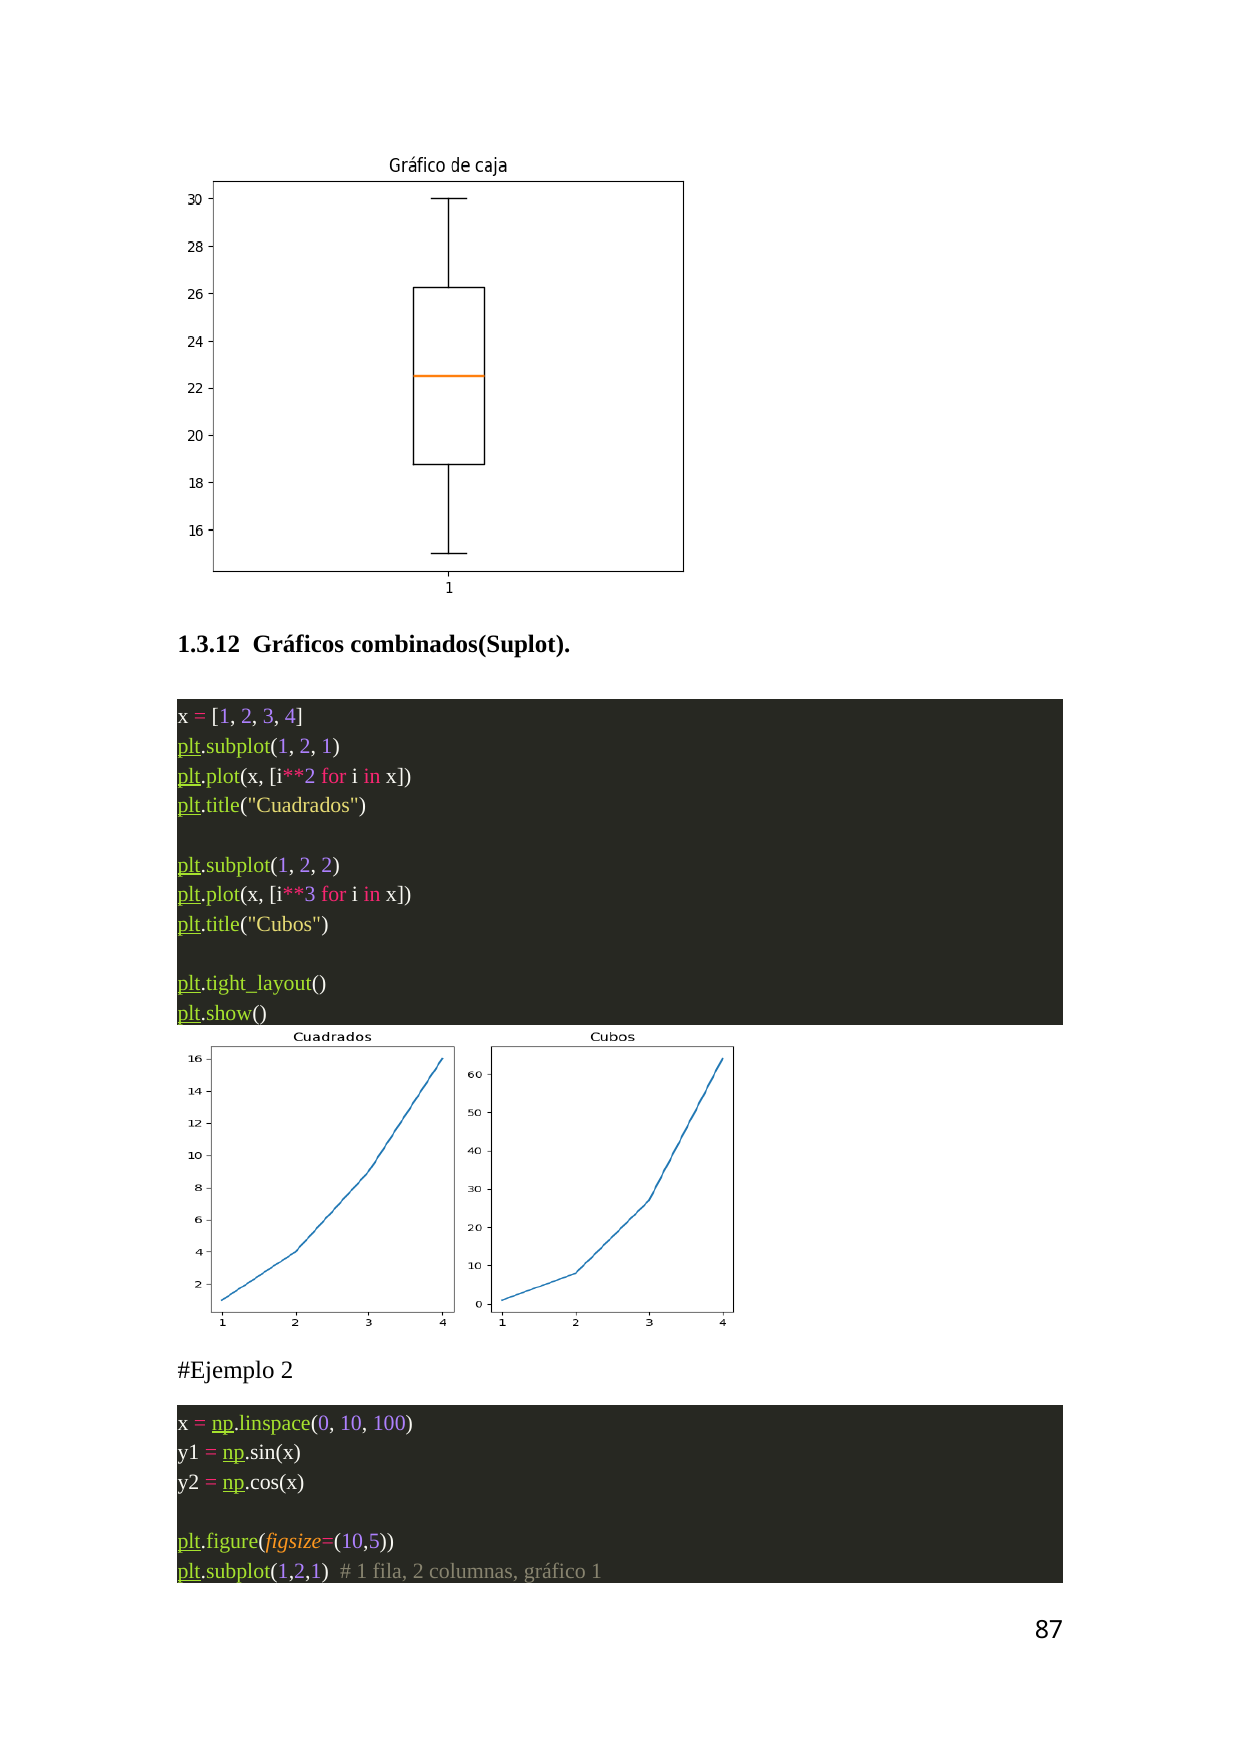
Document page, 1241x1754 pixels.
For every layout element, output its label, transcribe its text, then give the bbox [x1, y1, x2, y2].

text plt.title("Cuadrados") [177, 788, 1063, 817]
text #Ejemplo 2 [177, 1355, 1063, 1384]
text x = [1, 2, 3, 4] [177, 699, 1063, 728]
text plt.plot(x, [i**2 for i in x]) [177, 758, 1063, 788]
text plt.subplot(1, 2, 1) [177, 728, 1063, 758]
text plt.figure(figsize=(10,5)) [177, 1524, 1063, 1553]
text plt.plot(x, [i**3 for i in x]) [177, 877, 1063, 907]
text plt.subplot(1, 2, 2) [177, 847, 1063, 877]
text plt.subplot(1,2,1) # 1 fila, 2 columnas, gráfico 1 [177, 1553, 1063, 1583]
text plt.show() [177, 996, 1063, 1025]
text y1 = np.sin(x) [177, 1435, 1063, 1464]
text plt.tight_layout() [177, 966, 1063, 996]
picture [177, 1025, 740, 1334]
picture [177, 147, 692, 607]
text x = np.linspace(0, 10, 100) [177, 1405, 1063, 1435]
text plt.title("Cubos") [177, 907, 1063, 936]
text y2 = np.cos(x) [177, 1464, 1063, 1494]
subtitle Gráficos combinados(Suplot). [177, 629, 1063, 657]
